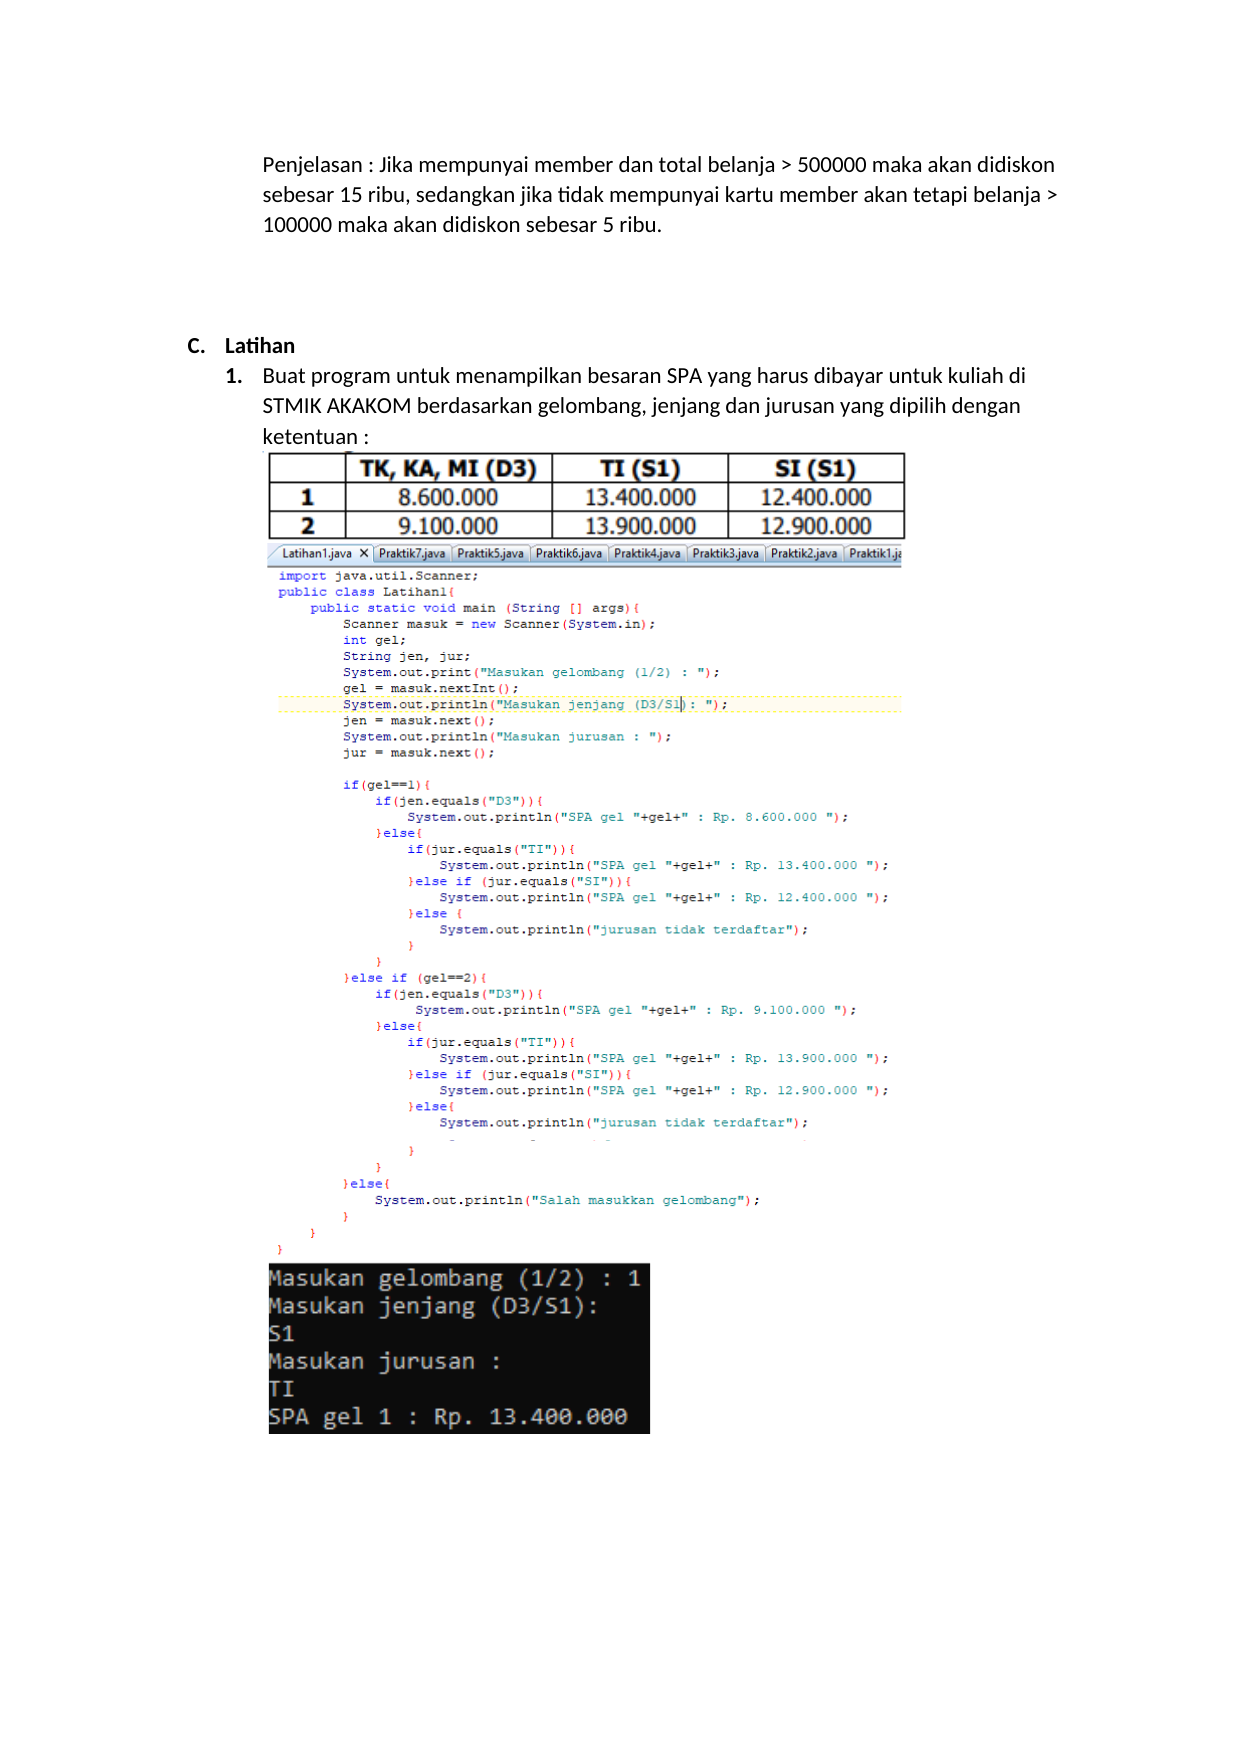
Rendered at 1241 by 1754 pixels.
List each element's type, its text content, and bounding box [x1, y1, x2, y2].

picture [268, 1260, 650, 1434]
list Buat program untuk menampilkan besaran SPA yang harus dibayar untuk kuliah di STMIK AKAKOM berdasarkan gelombang, jenjang dan jurusan yang dipilih dengan ketentuan : [225, 361, 1090, 450]
list Latihan [187, 331, 1090, 359]
list Penjelasan : Jika mempunyai member dan total belanja > 500000 maka akan didiskon sebesar 15 ribu, sedangkan jika tidak mempunyai kartu member akan tetapi belanja > 100000 maka akan didiskon sebesar 5 ribu. [262, 150, 1090, 238]
picture [271, 1140, 907, 1258]
picture [262, 451, 912, 1131]
